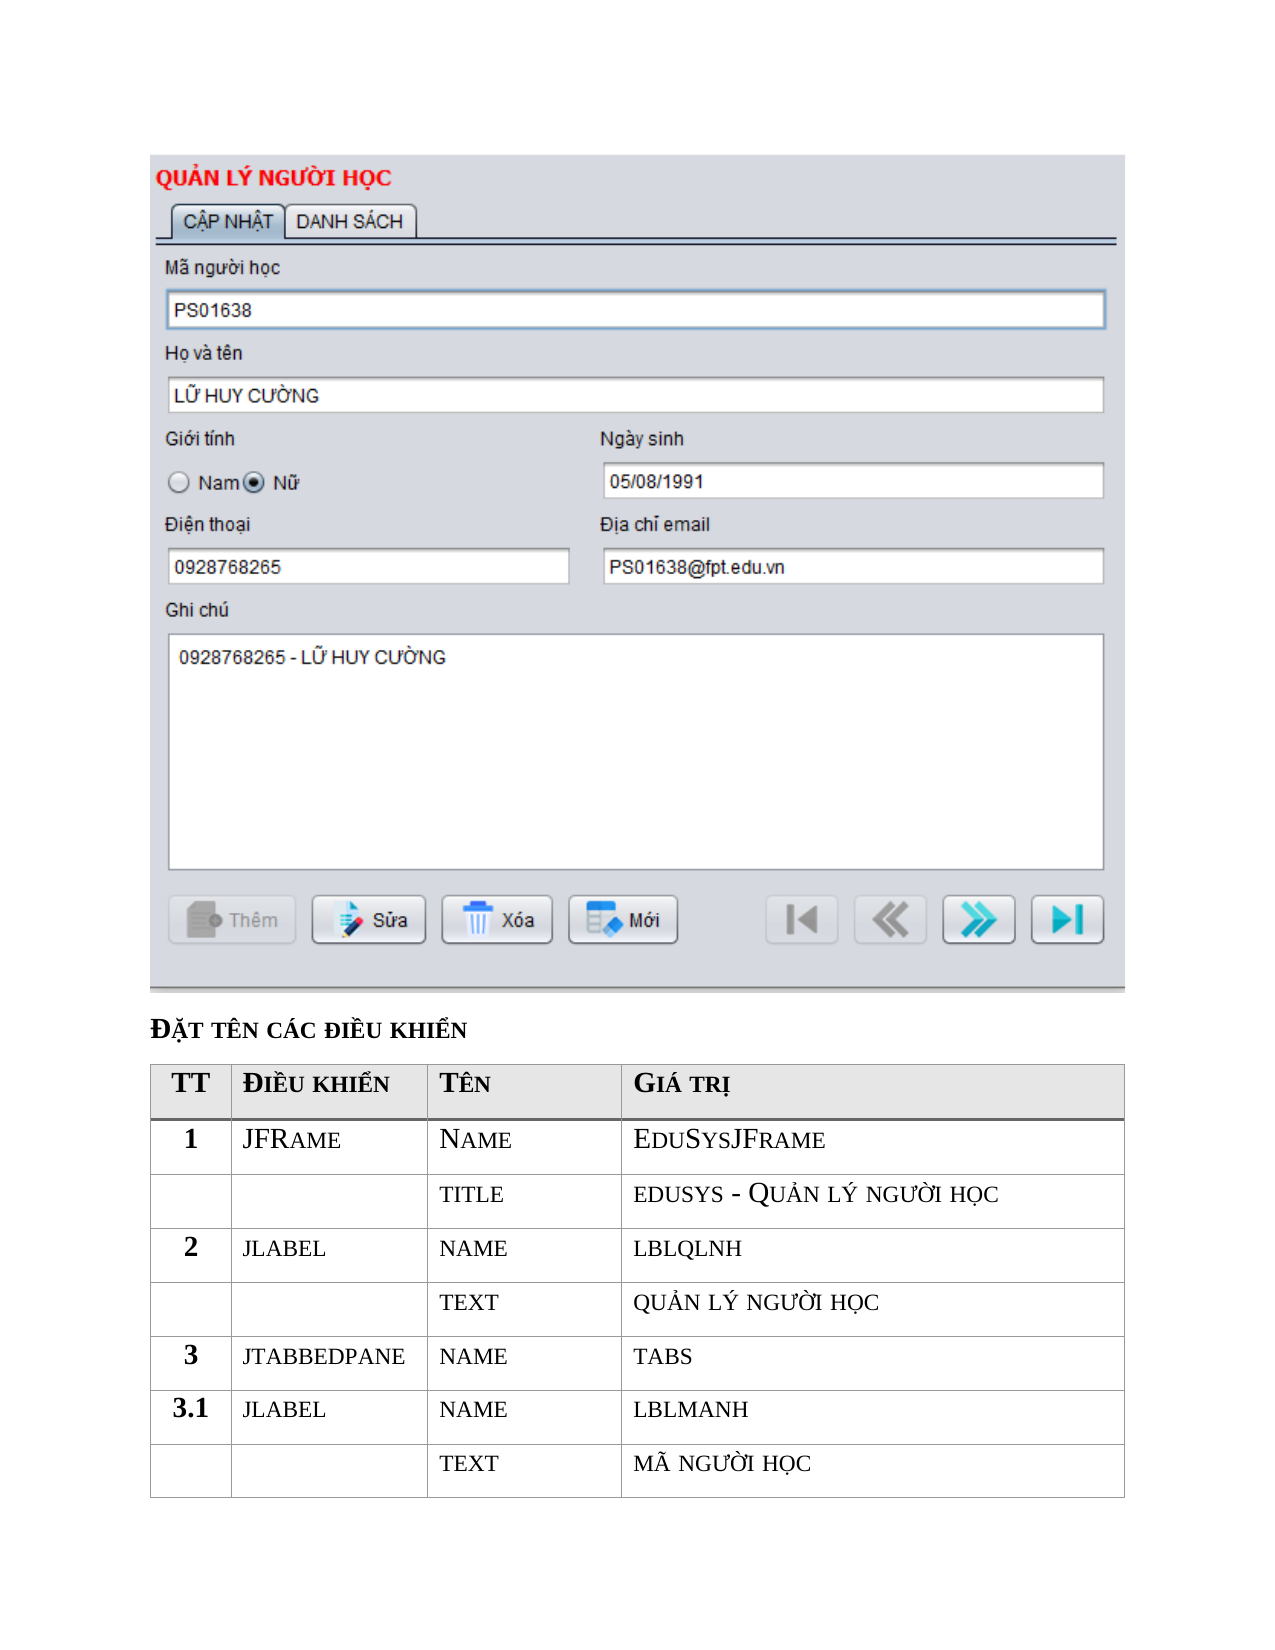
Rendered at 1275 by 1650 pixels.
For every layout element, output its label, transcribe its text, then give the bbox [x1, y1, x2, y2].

table_cell Name [428, 1121, 621, 1174]
table_cell text [428, 1445, 621, 1497]
table_cell name [428, 1391, 621, 1443]
table_cell 1 [151, 1121, 231, 1174]
table_cell name [428, 1337, 621, 1389]
table_cell [232, 1445, 427, 1497]
table_cell edusys - Quản lý người học [622, 1175, 1124, 1228]
table_cell quản lý người học [622, 1283, 1124, 1336]
table_header Giá trị [622, 1065, 1124, 1118]
table_cell EduSysJFrame [622, 1121, 1124, 1174]
table_cell 3 [151, 1337, 231, 1389]
table_cell lblqlnh [622, 1229, 1124, 1282]
table_cell [151, 1445, 231, 1497]
table_cell JFRame [232, 1121, 427, 1174]
table_cell [232, 1175, 427, 1228]
table_cell title [428, 1175, 621, 1228]
table_cell 3.1 [151, 1391, 231, 1443]
table_cell jlabel [232, 1229, 427, 1282]
table_cell lblmanh [622, 1391, 1124, 1443]
table_cell 2 [151, 1229, 231, 1282]
table_cell text [428, 1283, 621, 1336]
table_cell [232, 1283, 427, 1336]
picture [150, 150, 1125, 993]
table_cell name [428, 1229, 621, 1282]
text Đặt tên các điều khiển [150, 1012, 1125, 1045]
table_header Tên [428, 1065, 621, 1118]
table_header TT [151, 1065, 231, 1118]
table_cell [151, 1175, 231, 1228]
table_cell mã người học [622, 1445, 1124, 1497]
table_cell tabs [622, 1337, 1124, 1389]
table_header Điều khiển [232, 1065, 427, 1118]
table_cell jlabel [232, 1391, 427, 1443]
table_cell jtabbedpane [232, 1337, 427, 1389]
table_cell [151, 1283, 231, 1336]
